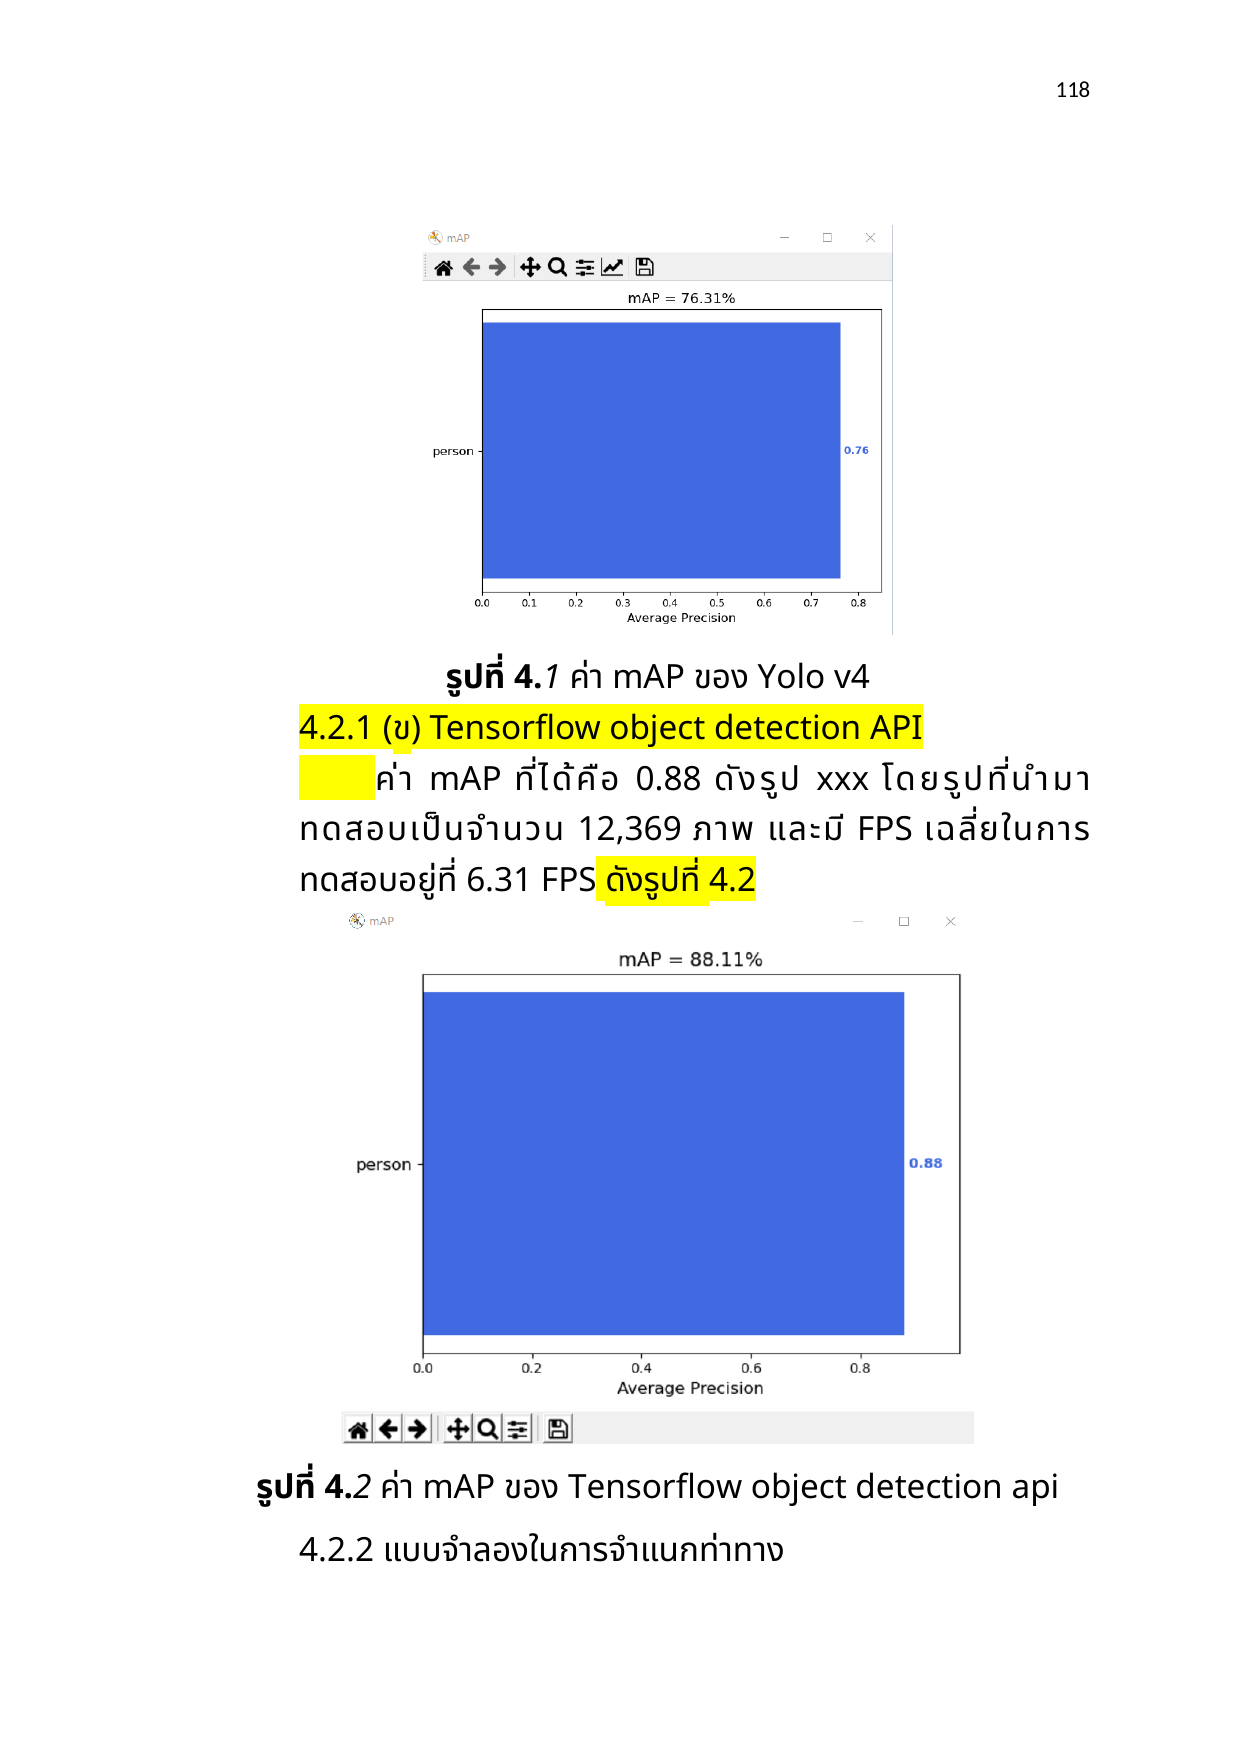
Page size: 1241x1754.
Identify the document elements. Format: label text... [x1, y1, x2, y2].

text รูปที่ 4.1 ค่า mAP ของ Yolo v4 [225, 653, 1090, 704]
text รูปที่ 4.2 ค่า mAP ของ Tensorflow object detection api [225, 1463, 1090, 1513]
subtitle 4.2.1 (ข) Tensorflow object detection API [225, 704, 393, 754]
subtitle 4.2.2 แบบจำลองในการจำแนกท่าทาง [225, 1526, 1090, 1576]
picture [422, 225, 893, 635]
subtitle 4.2.1 (ข) Tensorflow object detection API [411, 704, 1090, 754]
picture [341, 906, 974, 1444]
text ค่า mAP ที่ได้คือ 0.88 ดังรูป xxx โดยรูปที่นำมาทดสอบเป็นจำนวน 12,369 ภาพ และมี FPS เฉลี่ยในการทดสอบอยู่ที่ 6.31 FPS ดังรูปที่ 4.2 [299, 754, 1090, 906]
